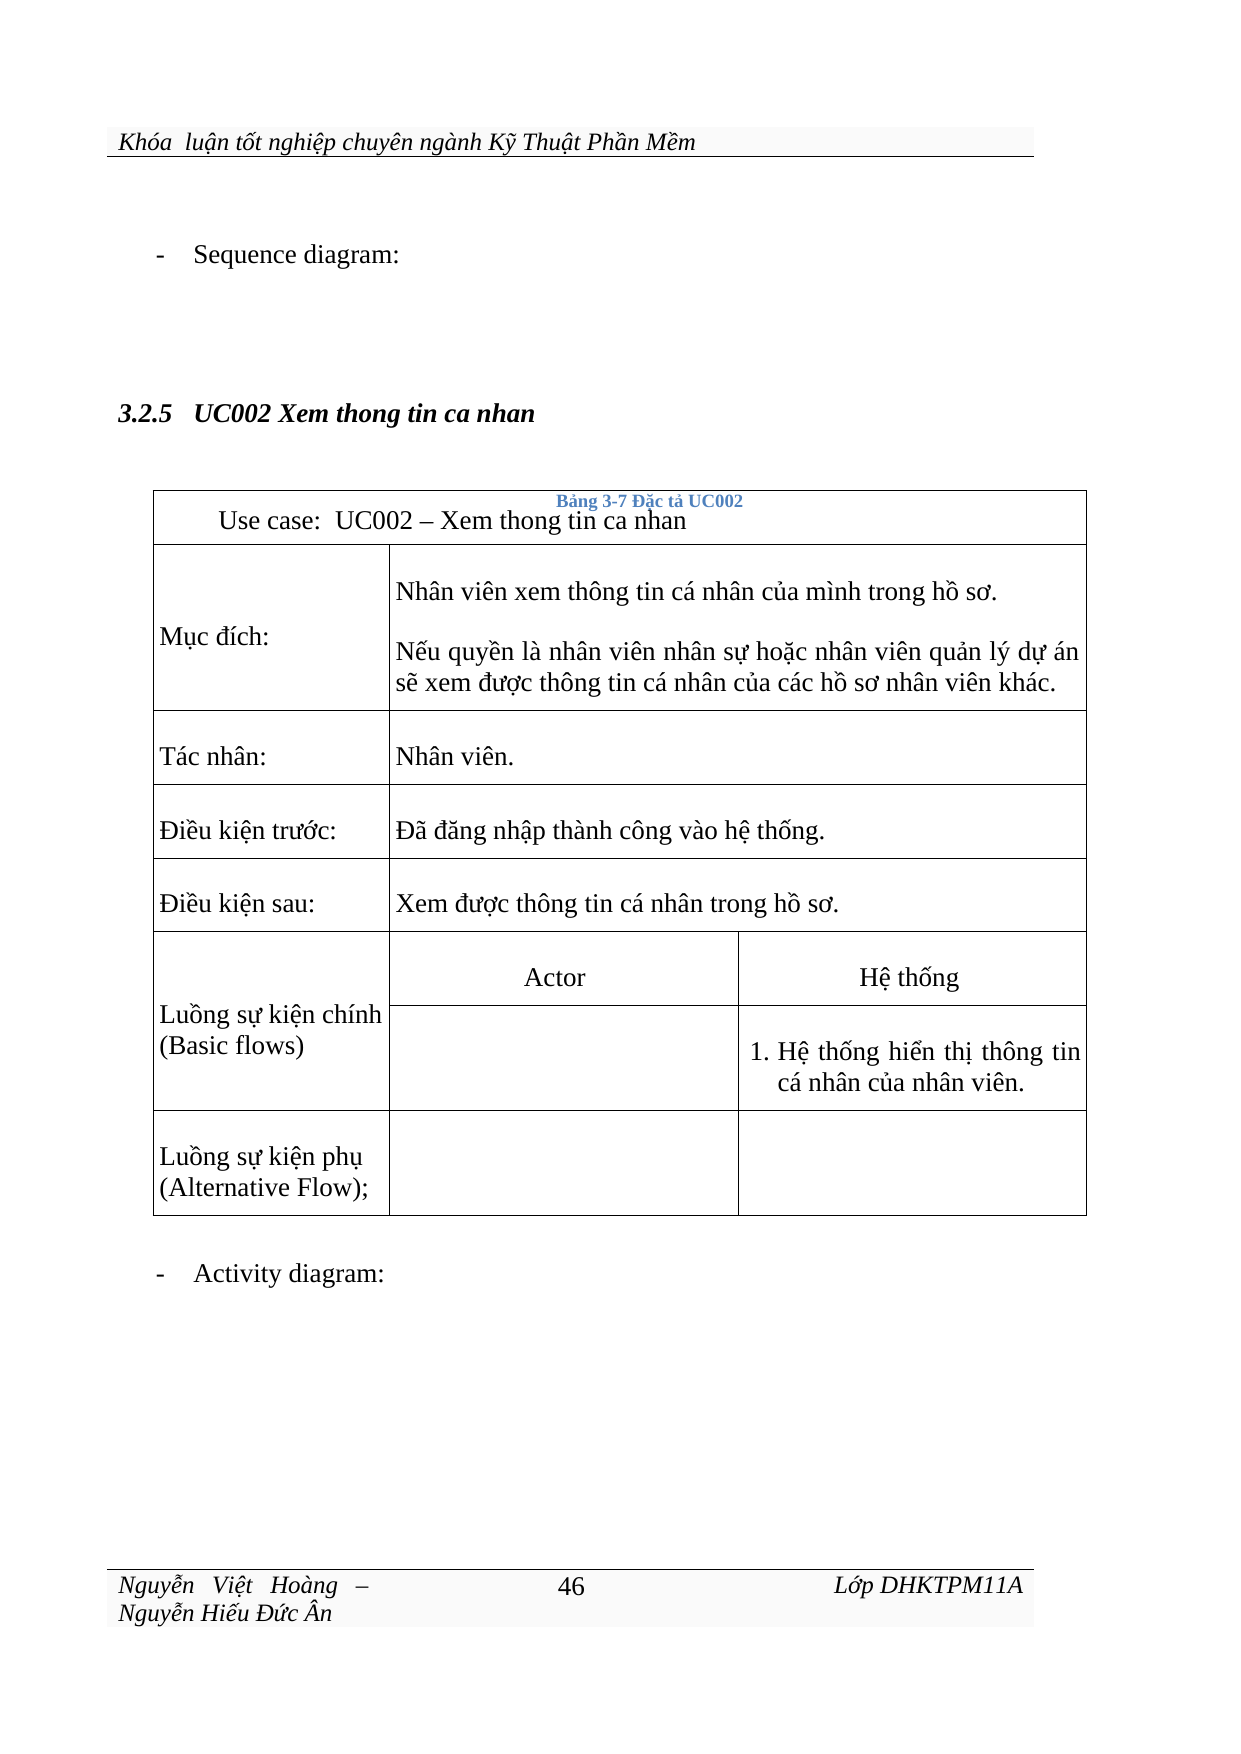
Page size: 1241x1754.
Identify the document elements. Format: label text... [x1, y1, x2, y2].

list Activity diagram: [156, 556, 1122, 1289]
table_cell Mục đích: [154, 545, 389, 710]
table_cell Tác nhân: [154, 711, 389, 783]
table_cell Nhân viên xem thông tin cá nhân của mình trong hồ sơ. Nếu quyền là nhân viên nhân sự hoặc nhân viên quản lý dự án sẽ xem được thông tin cá nhân của các hồ sơ nhân viên khác. [390, 545, 1086, 710]
table_cell [739, 1111, 1086, 1215]
table_cell Xem được thông tin cá nhân trong hồ sơ. [390, 859, 1086, 931]
subtitle UC002 Xem thong tin ca nhan [118, 397, 1122, 428]
table_cell Actor [390, 932, 738, 1005]
table_cell Luồng sự kiện phụ (Alternative Flow); [154, 1111, 389, 1215]
table_cell [390, 1111, 738, 1215]
table_cell Nhân viên. [390, 711, 1086, 783]
table_cell Hệ thống hiển thị thông tin cá nhân của nhân viên. [739, 1006, 1086, 1110]
table_cell [390, 1006, 738, 1110]
list Sequence diagram: [156, 238, 1122, 269]
table_header Use case: UC002 – Xem thong tin ca nhan [154, 491, 1086, 544]
table_cell Điều kiện trước: [154, 785, 389, 857]
table_cell Luồng sự kiện chính (Basic flows) [154, 932, 389, 1110]
table_cell Đã đăng nhập thành công vào hệ thống. [390, 785, 1086, 857]
table_cell Hệ thống [739, 932, 1086, 1005]
table_cell Điều kiện sau: [154, 859, 389, 931]
